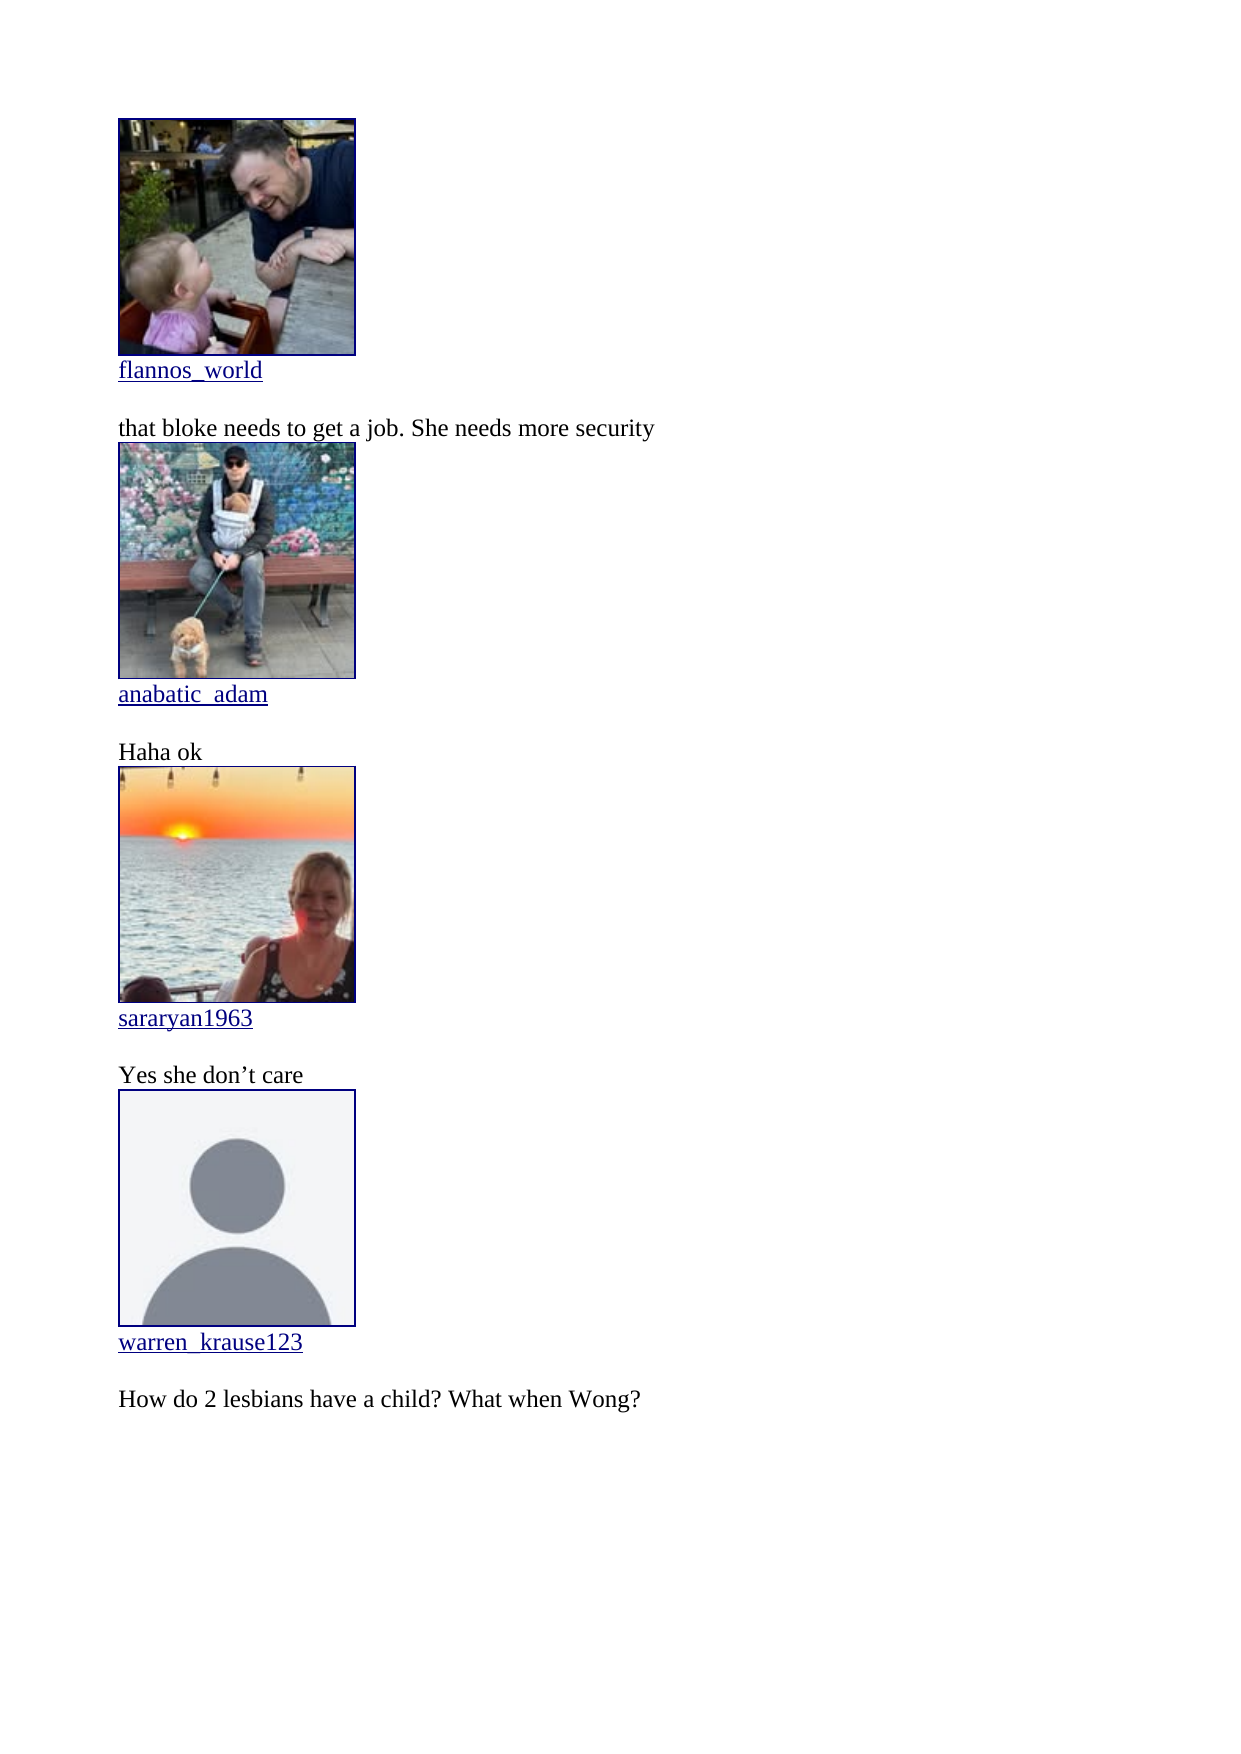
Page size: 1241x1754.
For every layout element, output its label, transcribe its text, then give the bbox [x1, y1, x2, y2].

picture [120, 1091, 354, 1325]
text warren_krause123 [118, 1327, 1122, 1356]
picture [120, 120, 354, 354]
text anabatic_adam [118, 679, 1122, 708]
text flannos_world [118, 356, 1122, 384]
picture [120, 767, 354, 1002]
text Yes she don’t care [118, 1061, 1122, 1089]
text that bloke needs to get a job. She needs more security [118, 413, 1122, 442]
picture [120, 443, 354, 678]
text sararyan1963 [118, 1003, 1122, 1032]
text How do 2 lesbians have a child? What when Wong?🤣🤣🤣🤣 [118, 1384, 1122, 1413]
text Haha ok [118, 737, 1122, 766]
